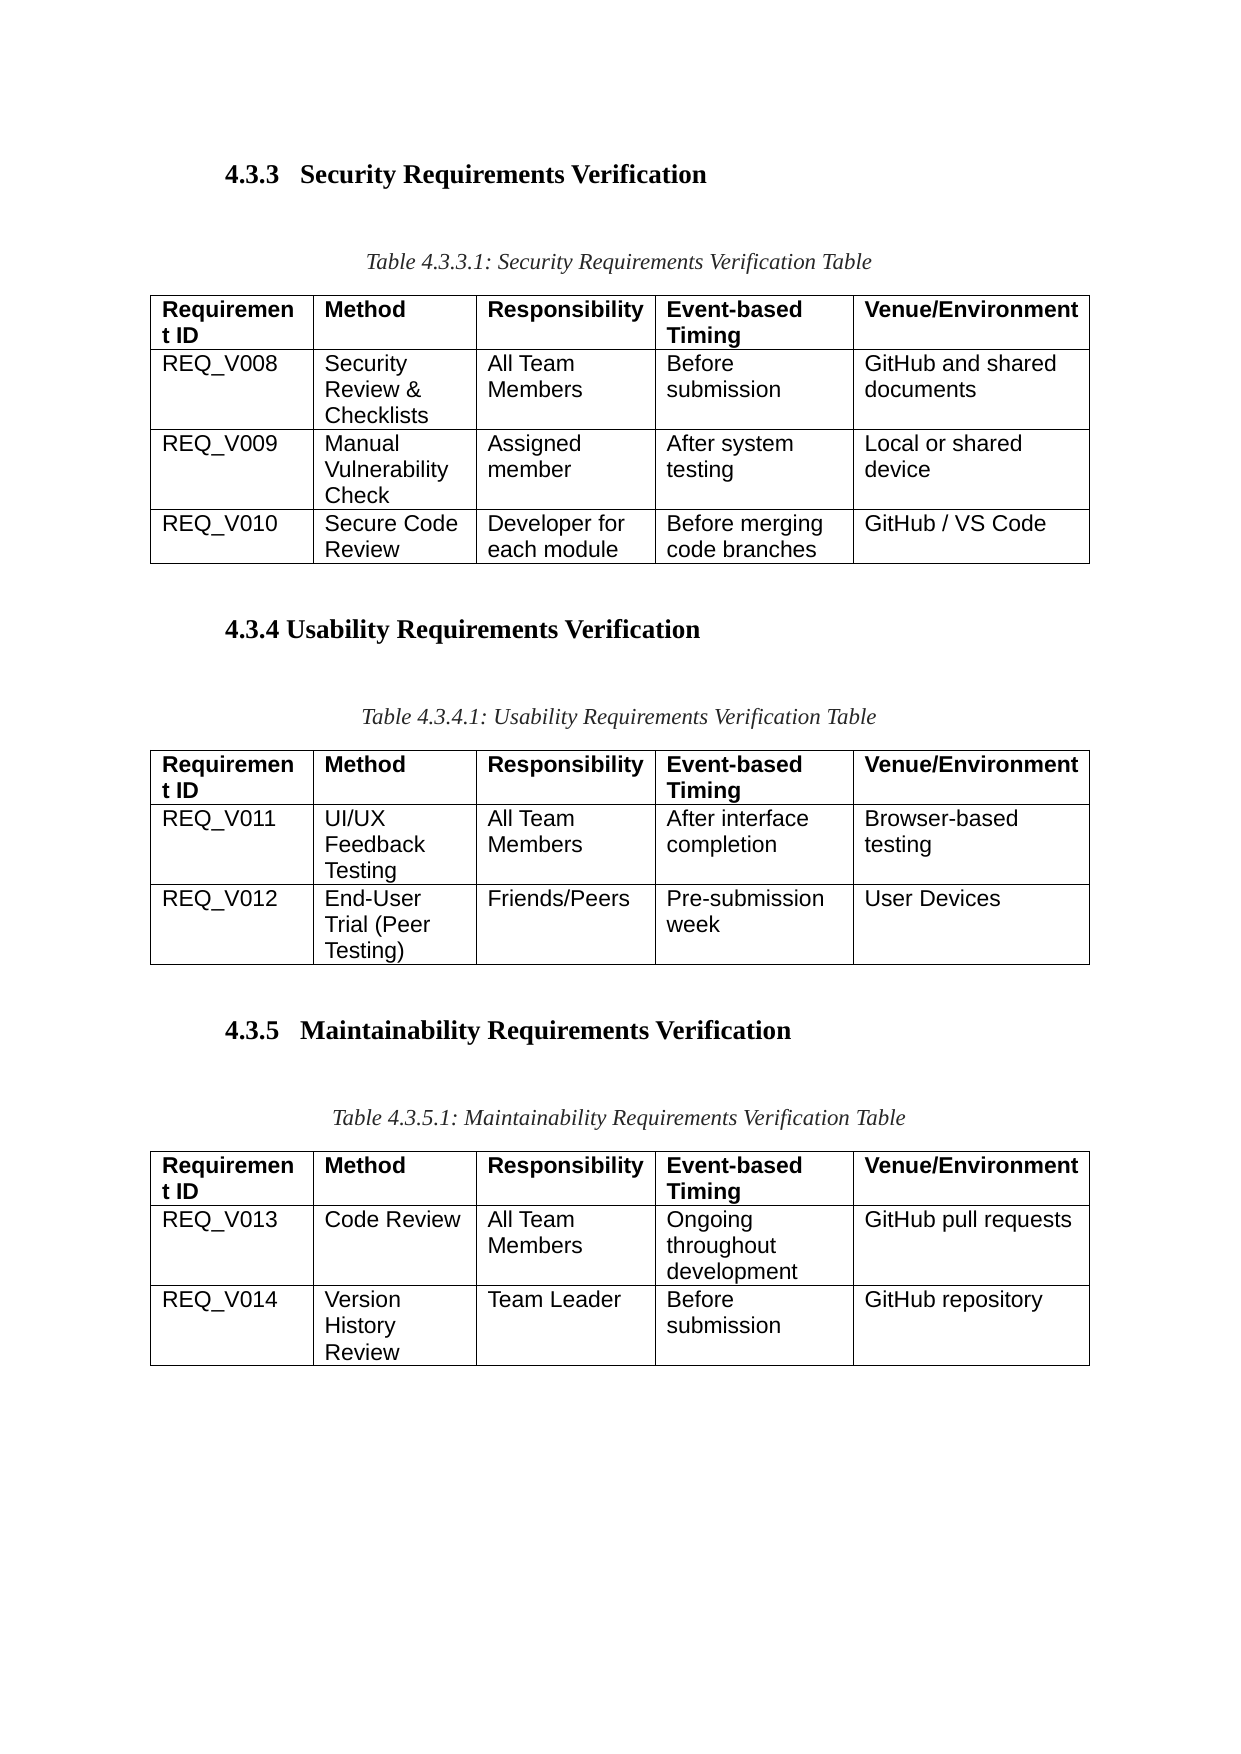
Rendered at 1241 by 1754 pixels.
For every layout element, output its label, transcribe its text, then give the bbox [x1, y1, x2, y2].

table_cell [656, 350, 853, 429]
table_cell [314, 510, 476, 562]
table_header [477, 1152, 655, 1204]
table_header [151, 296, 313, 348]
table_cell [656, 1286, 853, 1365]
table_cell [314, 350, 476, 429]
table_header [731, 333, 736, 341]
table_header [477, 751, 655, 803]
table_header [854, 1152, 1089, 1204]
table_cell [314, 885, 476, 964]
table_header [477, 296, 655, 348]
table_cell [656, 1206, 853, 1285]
subtitle Security Requirements Verification [225, 158, 1090, 189]
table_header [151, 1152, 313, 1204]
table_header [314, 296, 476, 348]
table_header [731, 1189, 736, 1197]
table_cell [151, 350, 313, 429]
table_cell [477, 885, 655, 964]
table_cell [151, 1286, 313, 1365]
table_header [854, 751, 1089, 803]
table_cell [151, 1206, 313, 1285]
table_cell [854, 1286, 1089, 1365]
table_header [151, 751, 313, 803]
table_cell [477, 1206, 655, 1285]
text Table 4.3.4.1: Usability Requirements Verification Table [150, 703, 1090, 729]
subtitle 4.3.4 Usability Requirements Verification [150, 613, 1090, 644]
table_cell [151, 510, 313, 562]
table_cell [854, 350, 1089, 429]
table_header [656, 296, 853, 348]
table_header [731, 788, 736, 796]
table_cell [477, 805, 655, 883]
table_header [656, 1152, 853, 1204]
text Table 4.3.3.1: Security Requirements Verification Table [150, 248, 1090, 274]
subtitle Maintainability Requirements Verification [225, 1014, 1090, 1046]
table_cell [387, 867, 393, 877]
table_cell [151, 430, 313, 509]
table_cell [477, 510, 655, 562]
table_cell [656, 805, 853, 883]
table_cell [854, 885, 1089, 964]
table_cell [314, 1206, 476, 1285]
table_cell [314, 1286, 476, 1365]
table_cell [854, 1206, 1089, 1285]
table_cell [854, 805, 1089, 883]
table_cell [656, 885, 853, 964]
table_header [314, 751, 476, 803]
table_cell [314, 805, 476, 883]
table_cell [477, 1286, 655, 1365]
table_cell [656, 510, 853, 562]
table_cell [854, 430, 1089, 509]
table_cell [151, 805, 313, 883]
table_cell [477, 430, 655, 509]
text Table 4.3.5.1: Maintainability Requirements Verification Table [150, 1104, 1090, 1130]
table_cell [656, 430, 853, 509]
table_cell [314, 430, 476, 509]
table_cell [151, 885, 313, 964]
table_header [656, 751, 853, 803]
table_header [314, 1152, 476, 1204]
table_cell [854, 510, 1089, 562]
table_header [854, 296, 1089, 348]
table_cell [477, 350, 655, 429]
